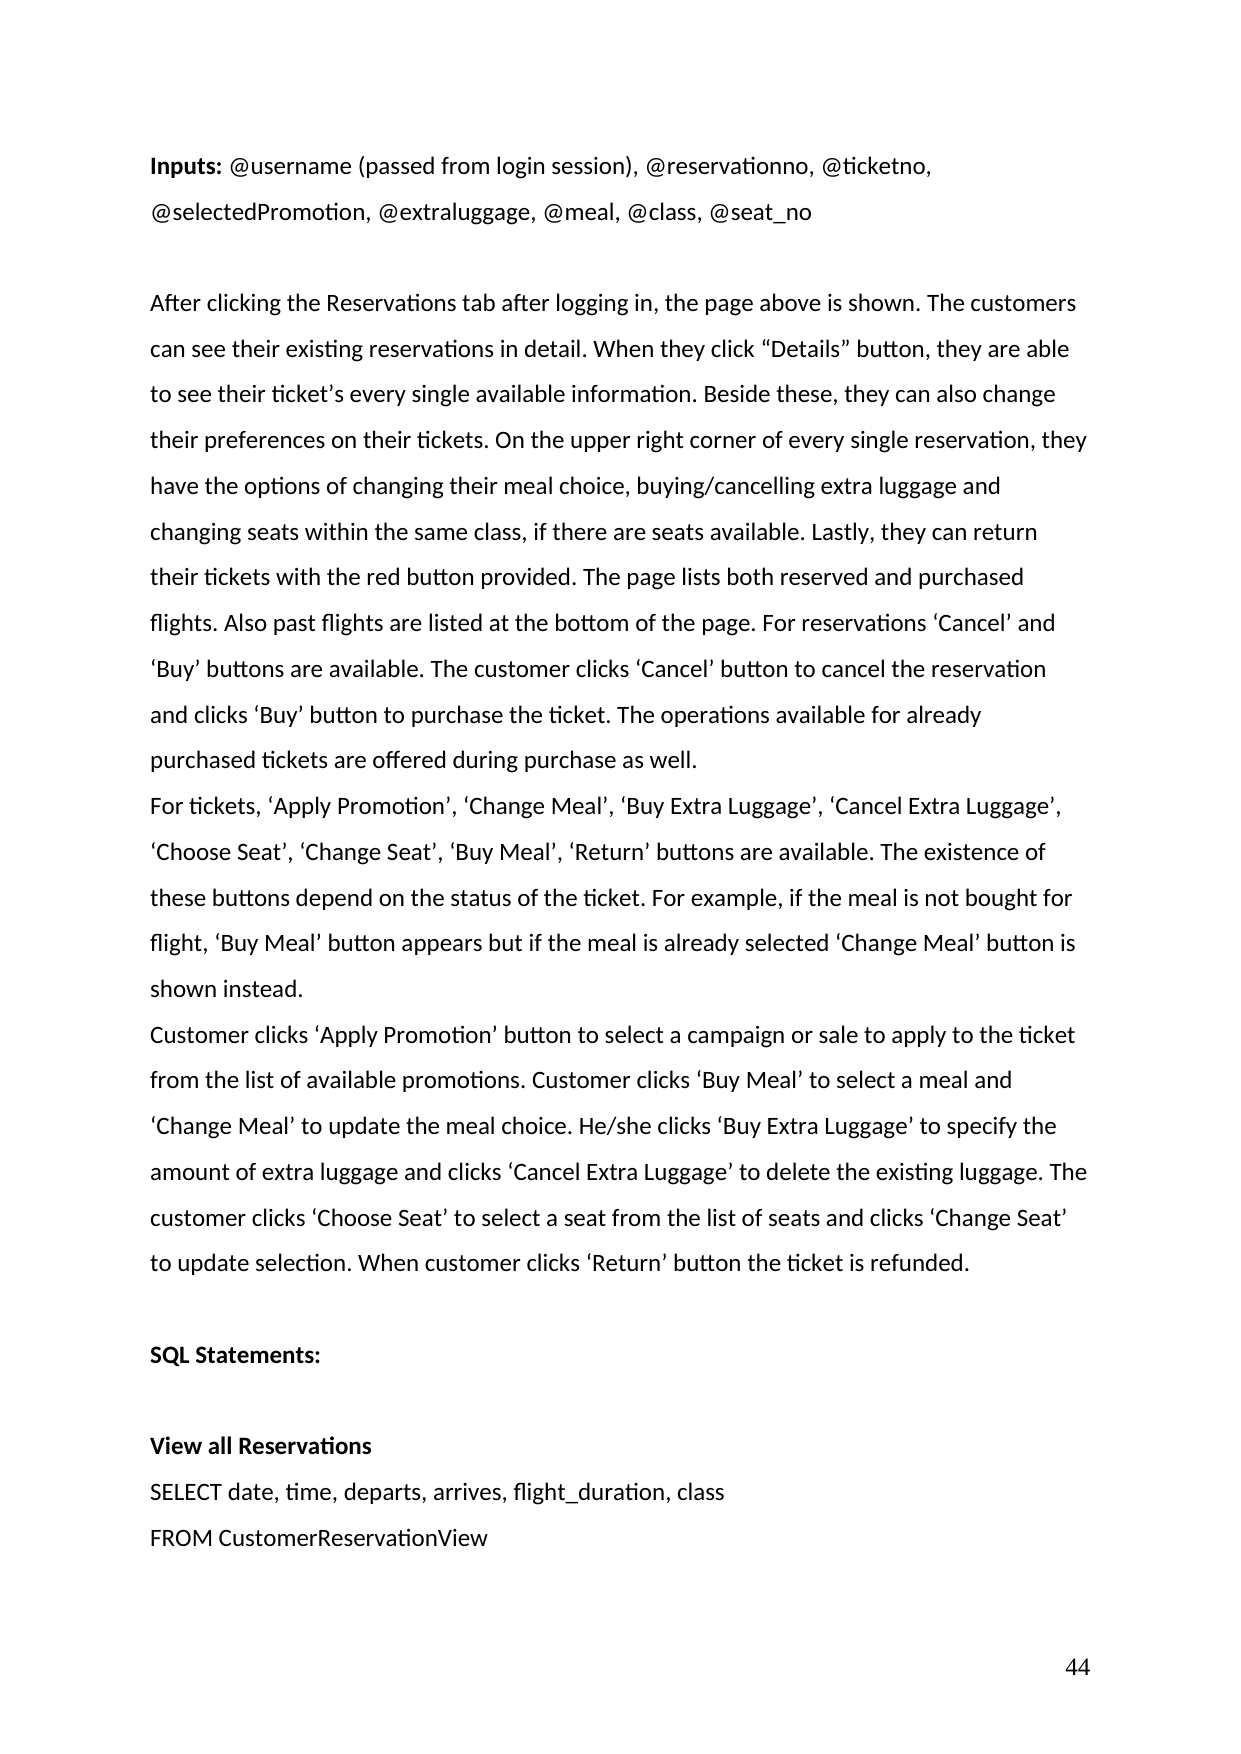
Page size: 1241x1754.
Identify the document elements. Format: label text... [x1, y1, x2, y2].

text After clicking the Reservations tab after logging in, the page above is shown. The customers can see their existing reservations in detail. When they click “Details” button, they are able to see their ticket’s every single available information. Beside these, they can also change their preferences on their tickets. On the upper right corner of every single reservation, they have the options of changing their meal choice, buying/cancelling extra luggage and changing seats within the same class, if there are seats available. Lastly, they can return their tickets with the red button provided. The page lists both reserved and purchased flights. Also past flights are listed at the bottom of the page. For reservations ‘Cancel’ and ‘Buy’ buttons are available. The customer clicks ‘Cancel’ button to cancel the reservation and clicks ‘Buy’ button to purchase the ticket. The operations available for already purchased tickets are offered during purchase as well. [150, 287, 1090, 775]
text Customer clicks ‘Apply Promotion’ button to select a campaign or sale to apply to the ticket from the list of available promotions. Customer clicks ‘Buy Meal’ to select a meal and ‘Change Meal’ to update the meal choice. He/she clicks ‘Buy Extra Luggage’ to specify the amount of extra luggage and clicks ‘Cancel Extra Luggage’ to delete the existing luggage. The customer clicks ‘Choose Seat’ to select a seat from the list of seats and clicks ‘Change Seat’ to update selection. When customer clicks ‘Return’ button the ticket is refunded. [150, 1019, 1090, 1278]
text SQL Statements: [150, 1339, 1090, 1369]
text SELECT date, time, departs, arrives, flight_duration, class [150, 1476, 1090, 1507]
text FROM CustomerReservationView [150, 1522, 1090, 1552]
text View all Reservations [150, 1430, 1090, 1461]
text For tickets, ‘Apply Promotion’, ‘Change Meal’, ‘Buy Extra Luggage’, ‘Cancel Extra Luggage’, ‘Choose Seat’, ‘Change Seat’, ‘Buy Meal’, ‘Return’ buttons are available. The existence of these buttons depend on the status of the ticket. For example, if the meal is not bought for flight, ‘Buy Meal’ button appears but if the meal is already selected ‘Change Meal’ button is shown instead. [150, 790, 1090, 1004]
text Inputs: @username (passed from login session), @reservationno, @ticketno, @selectedPromotion, @extraluggage, @meal, @class, @seat_no [150, 150, 1090, 226]
